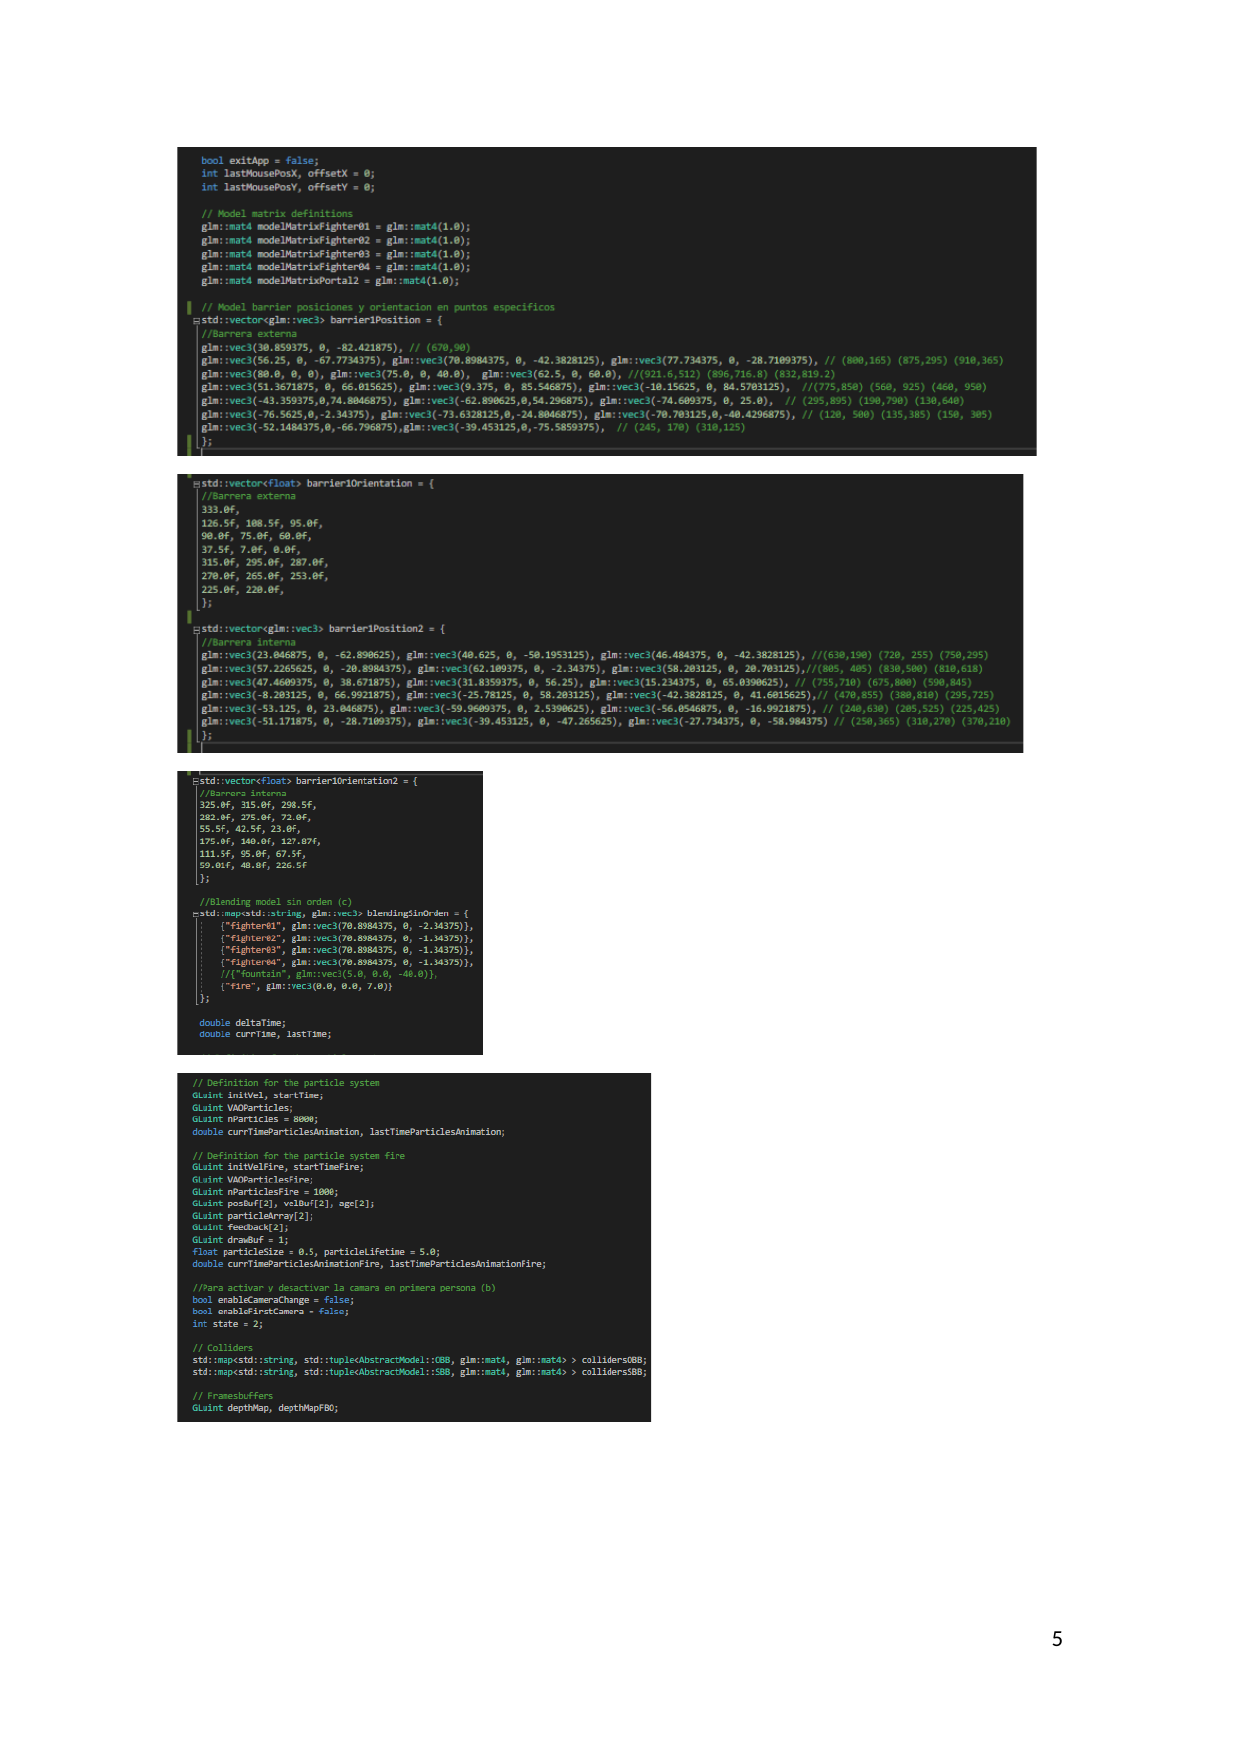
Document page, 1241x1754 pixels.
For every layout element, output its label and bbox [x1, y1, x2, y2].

picture [177, 474, 1024, 753]
picture [177, 771, 483, 1055]
picture [177, 1073, 652, 1422]
picture [177, 147, 1037, 456]
